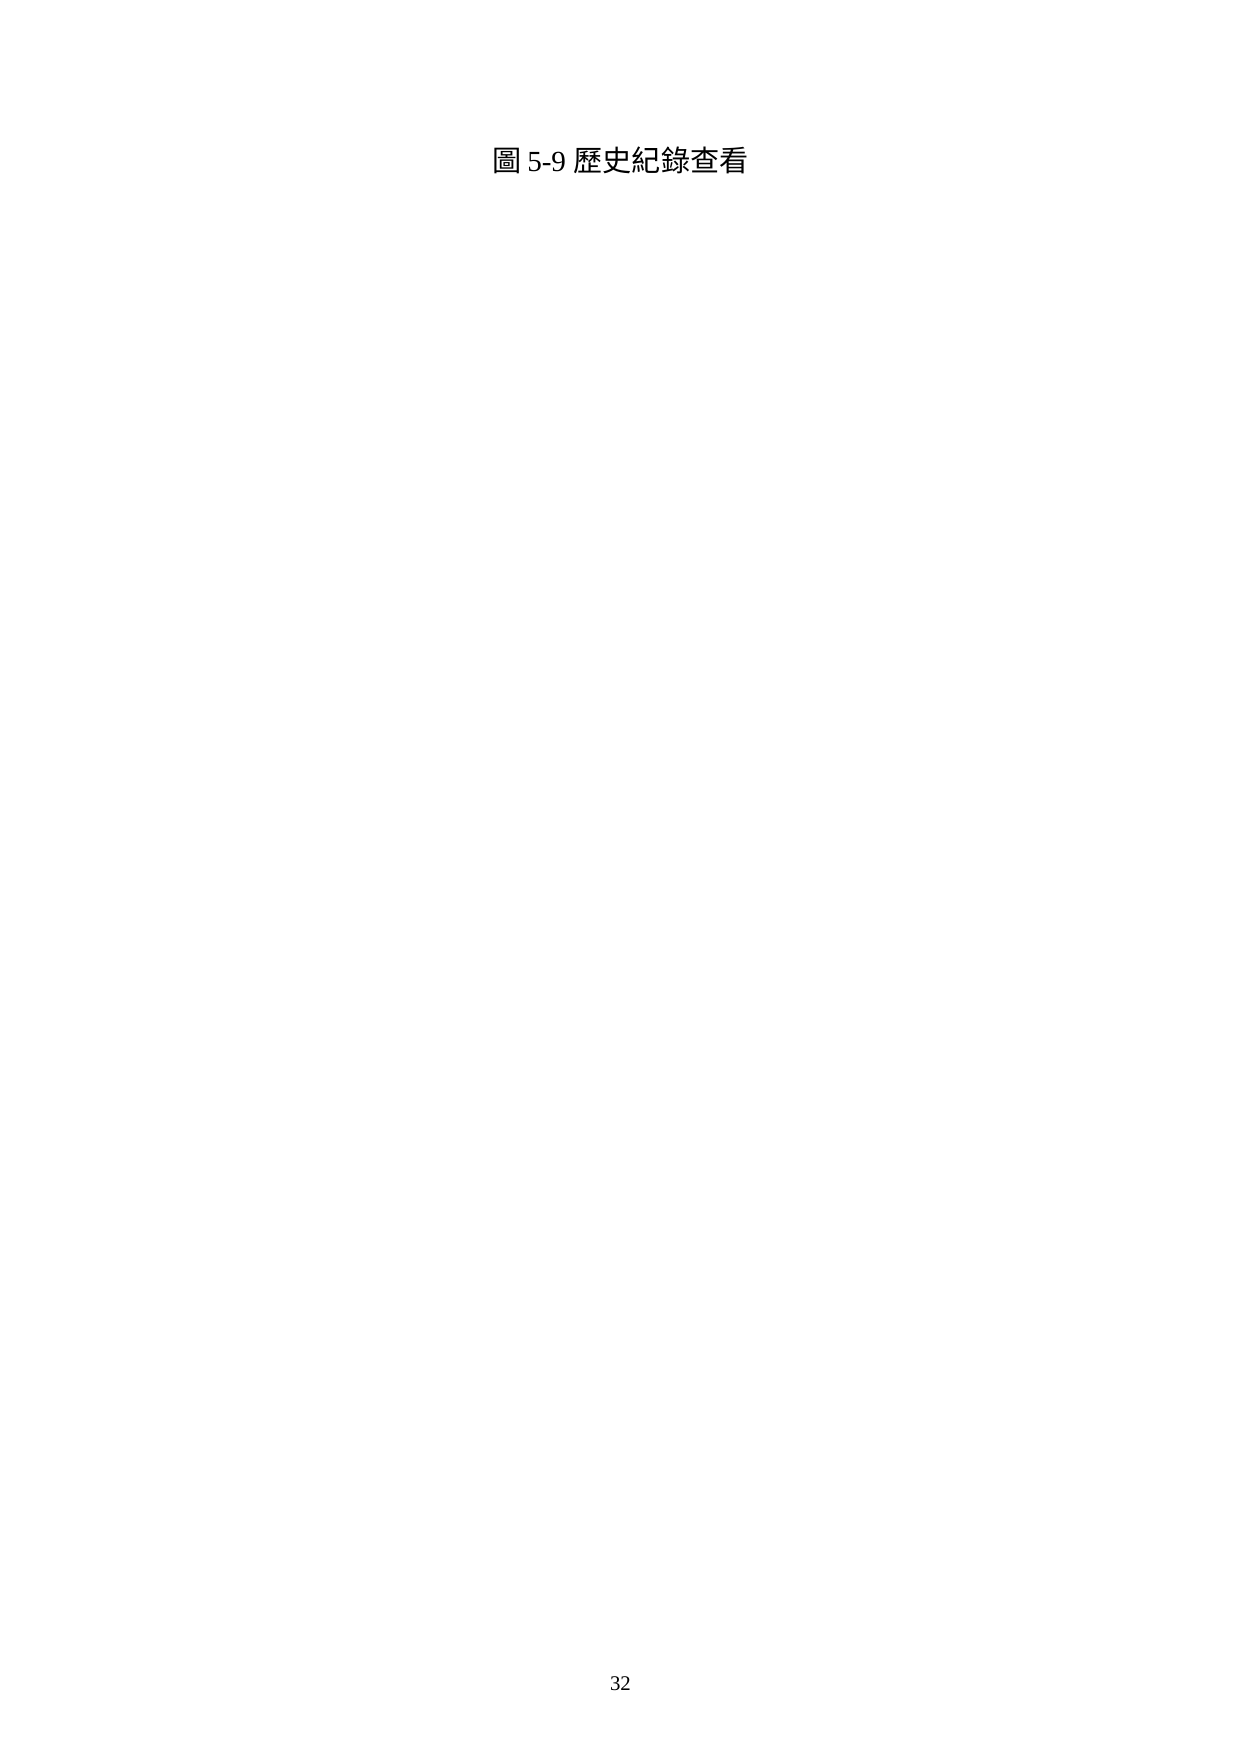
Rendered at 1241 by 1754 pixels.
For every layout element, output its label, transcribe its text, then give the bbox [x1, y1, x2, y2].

text 圖5-9 歷史紀錄查看 [89, 121, 1152, 196]
